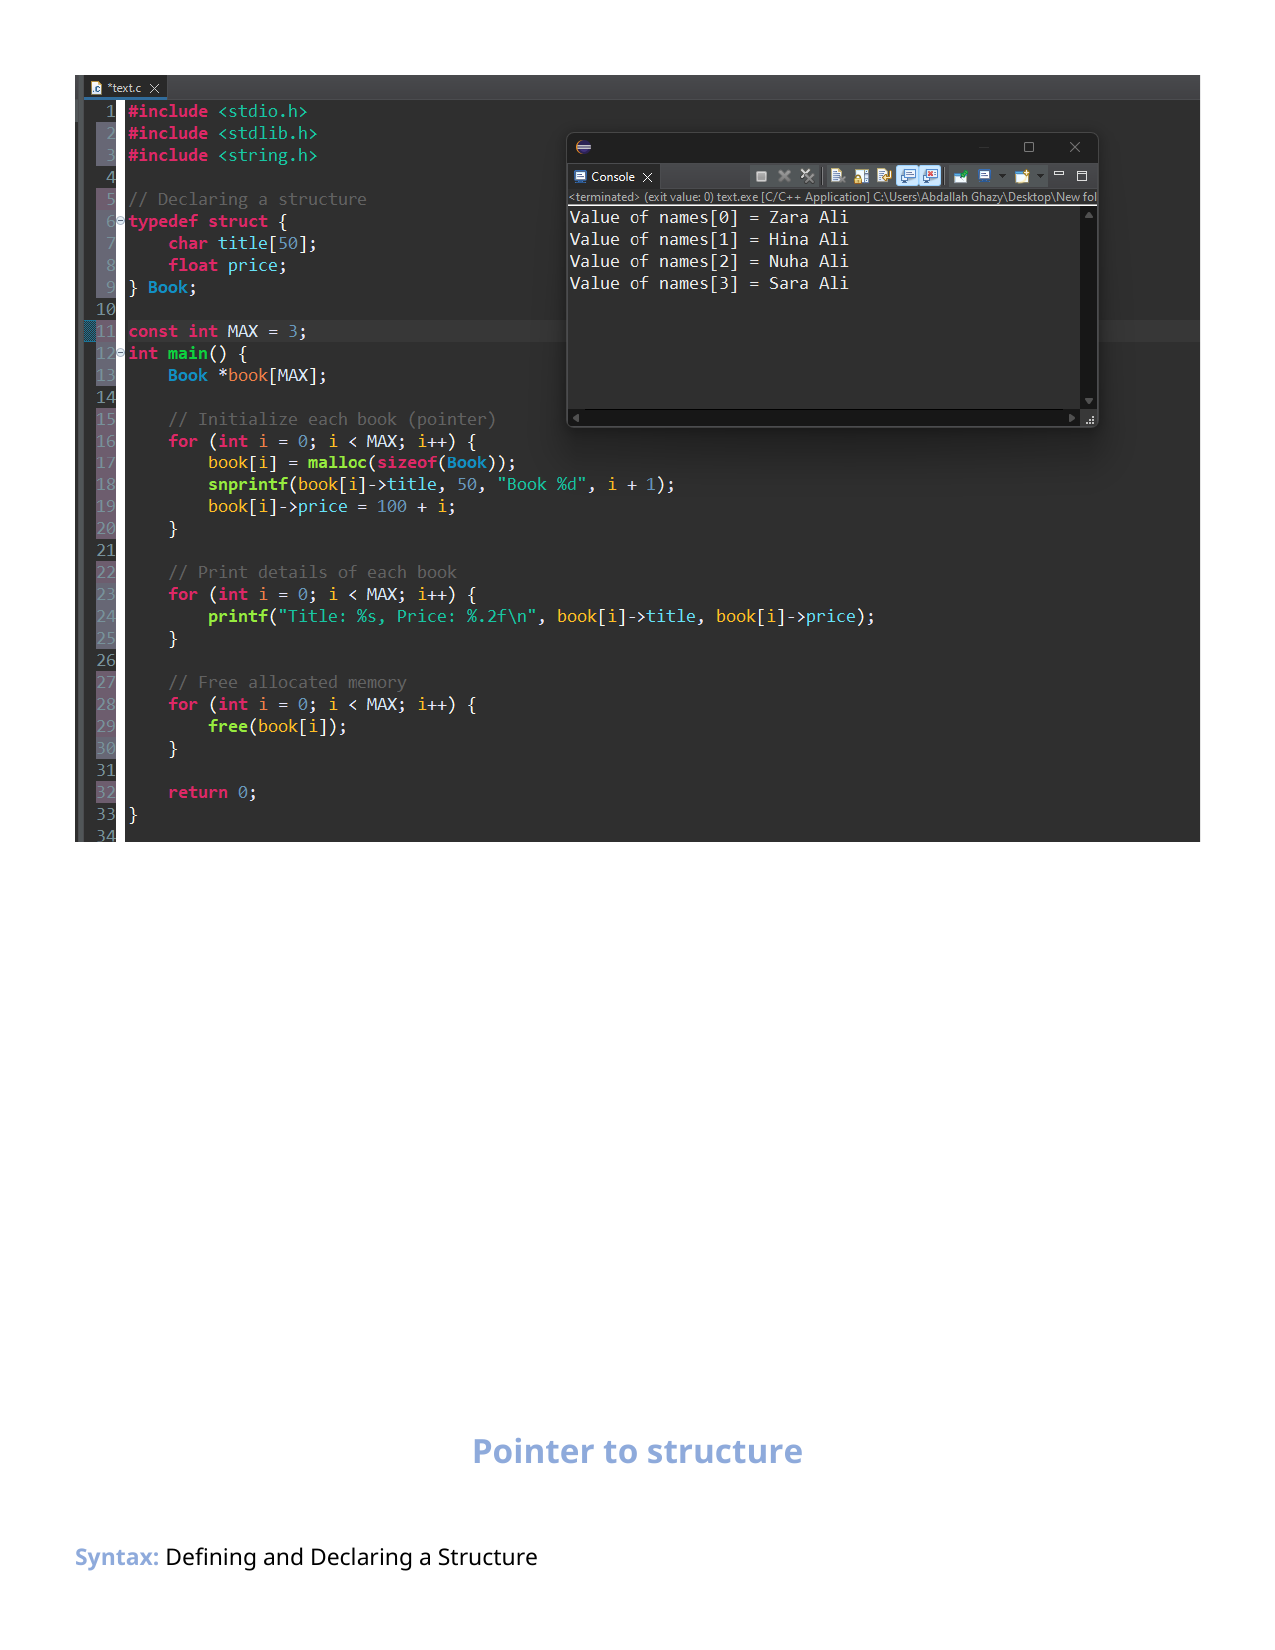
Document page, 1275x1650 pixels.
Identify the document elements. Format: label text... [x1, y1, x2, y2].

picture [75, 75, 1200, 842]
text Pointer to structure [75, 1428, 1200, 1473]
text Syntax: Defining and Declaring a Structure [75, 1541, 1200, 1572]
